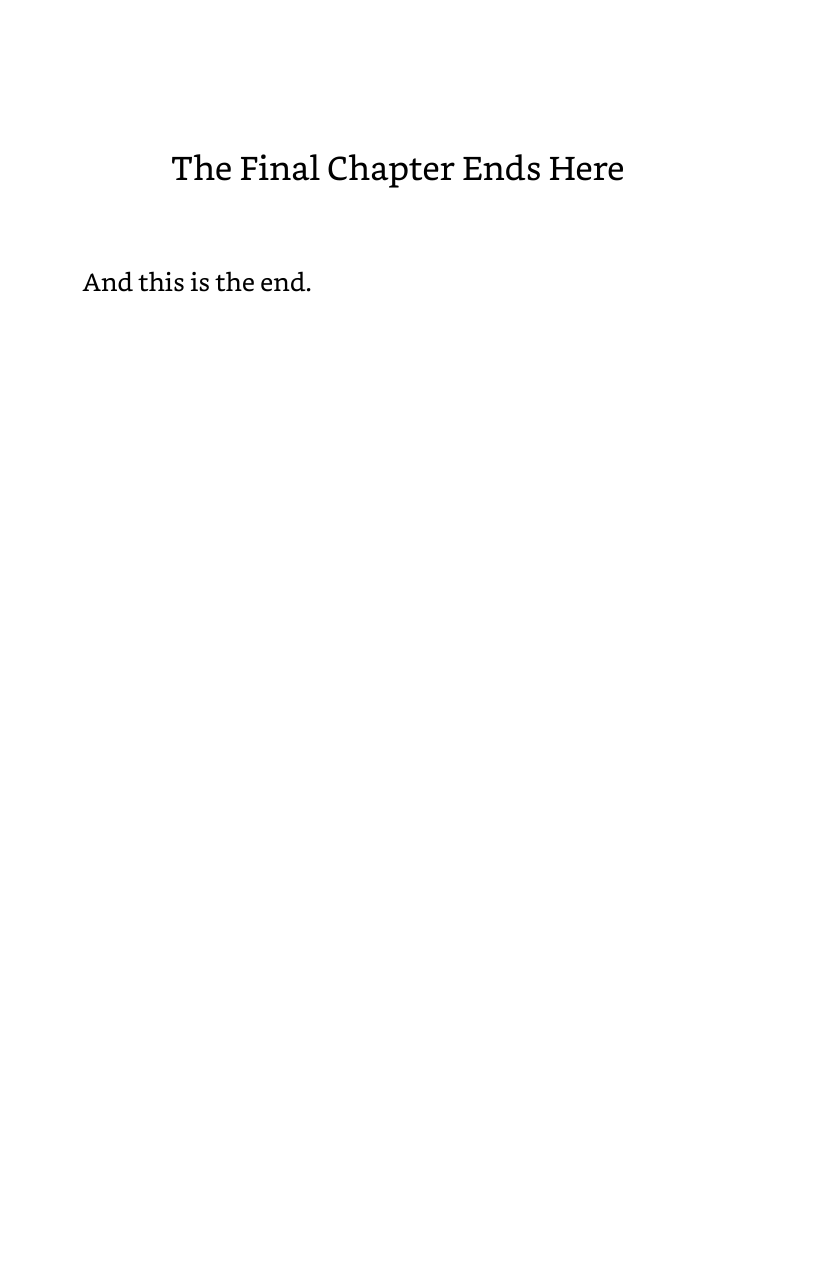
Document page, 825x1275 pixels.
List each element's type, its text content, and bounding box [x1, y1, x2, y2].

text And this is the end. [82, 264, 712, 297]
subtitle The Final Chapter Ends Here [82, 146, 712, 189]
